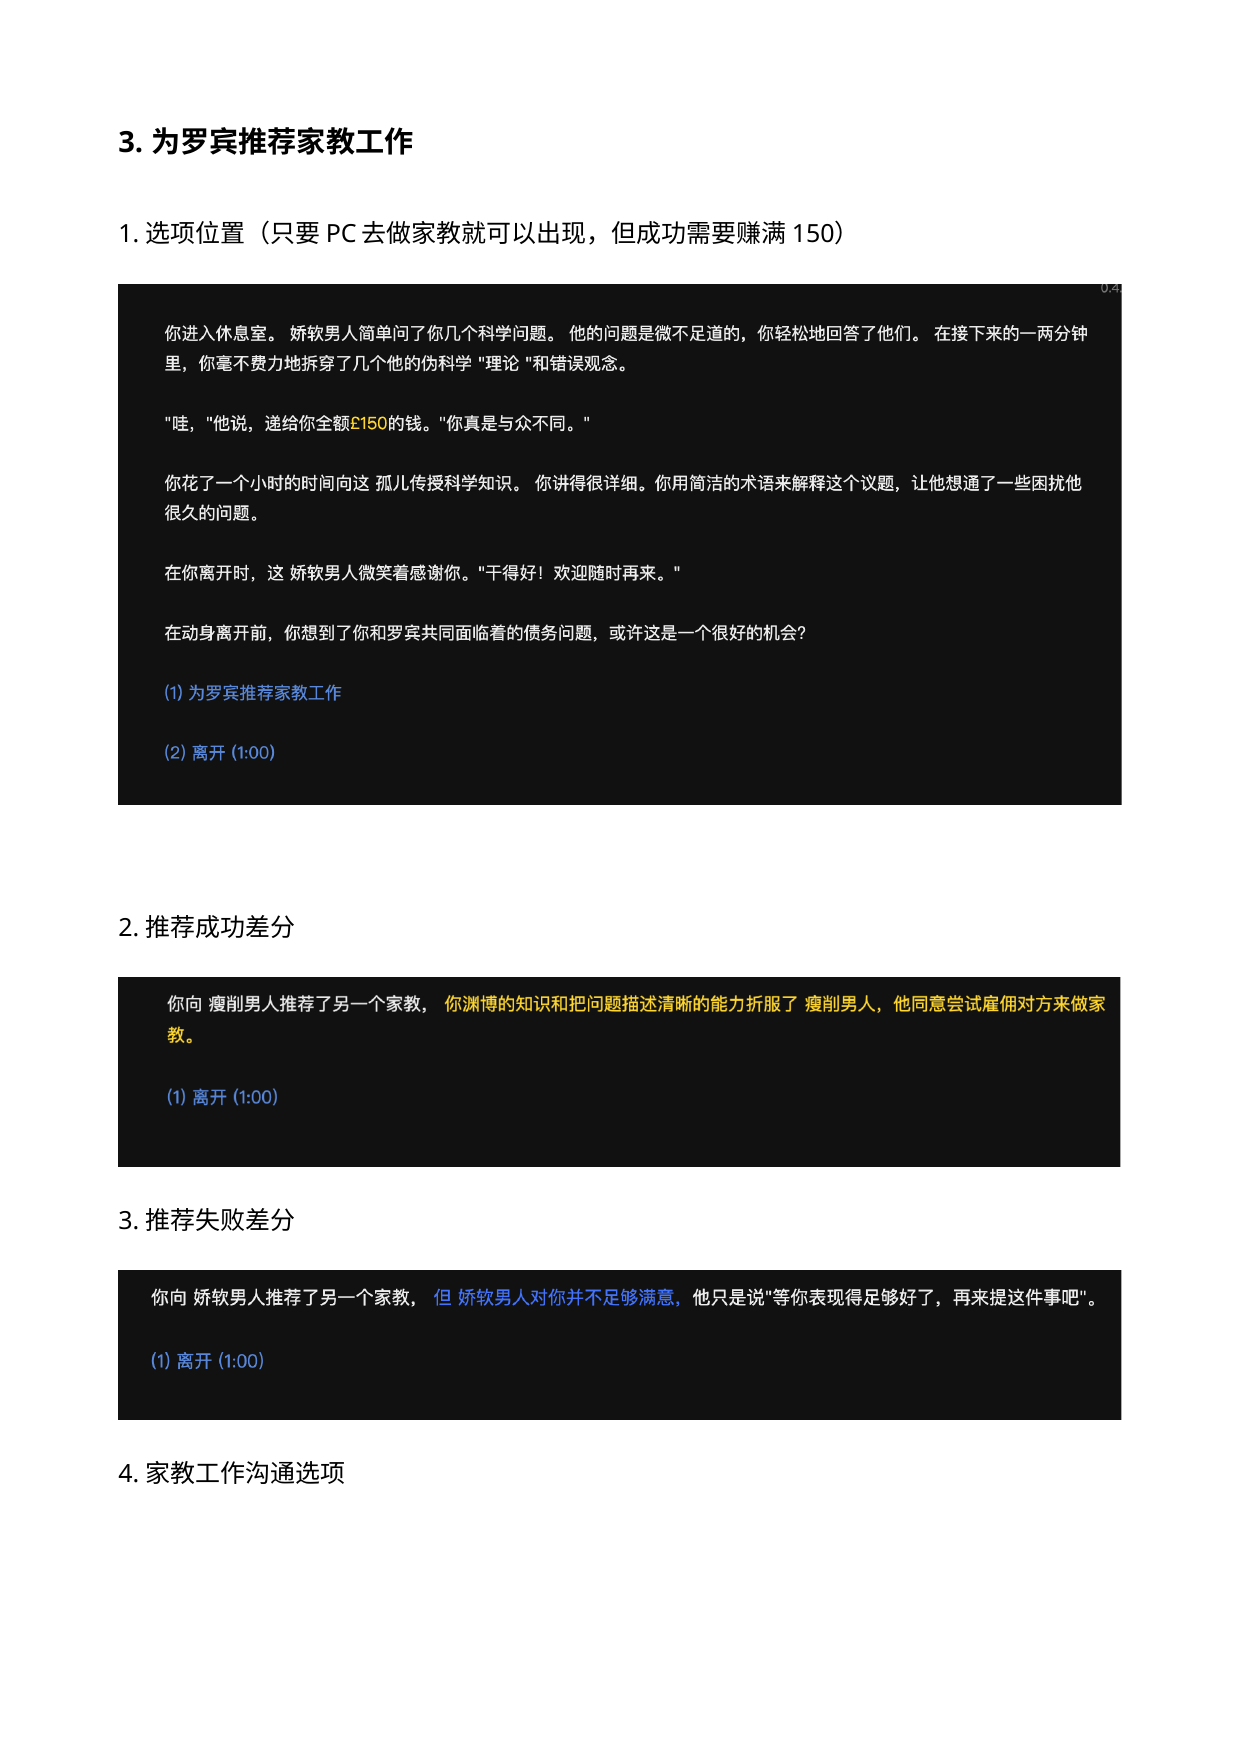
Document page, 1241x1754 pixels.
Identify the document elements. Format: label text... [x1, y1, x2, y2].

list 推荐成功差分 [118, 907, 1122, 943]
list 家教工作沟通选项 [118, 1454, 1122, 1490]
list 选项位置（只要PC去做家教就可以出现，但成功需要赚满150） [118, 214, 1122, 250]
list 推荐失败差分 [118, 1201, 1122, 1237]
picture [118, 1270, 1122, 1420]
picture [118, 977, 1121, 1167]
subtitle 为罗宾推荐家教工作 [118, 118, 1122, 161]
picture [118, 284, 1122, 805]
